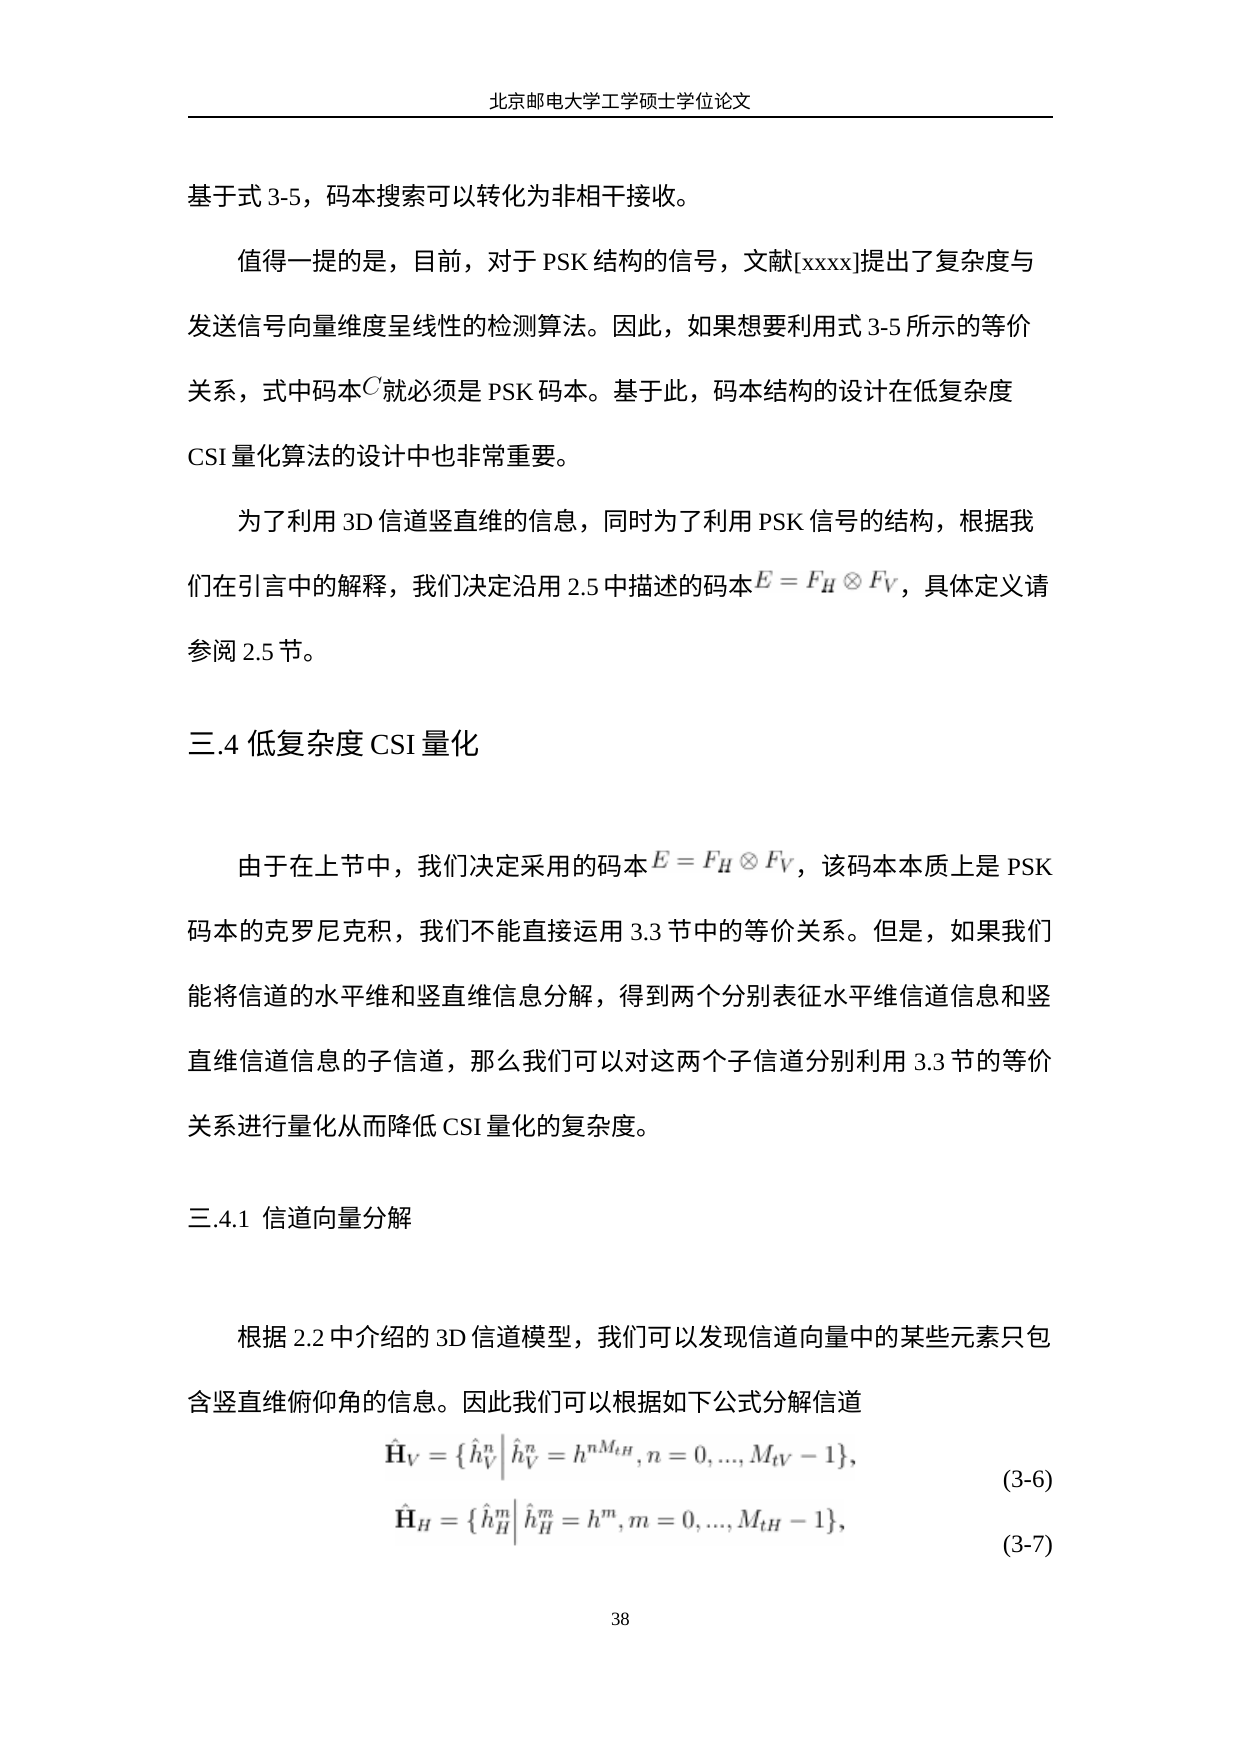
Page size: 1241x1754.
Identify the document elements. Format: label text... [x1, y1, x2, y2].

subtitle 信道向量分解 [187, 1184, 1053, 1249]
text (3-7) [187, 1498, 1053, 1563]
text 值得一提的是，目前，对于PSK结构的信号，文献[xxxx]提出了复杂度与发送信号向量维度呈线性的检测算法。因此，如果想要利用式3-5所示的等价关系，式中码本就必须是PSK码本。基于此，码本结构的设计在低复杂度CSI量化算法的设计中也非常重要。 [187, 227, 1053, 487]
text 基于式3-5，码本搜索可以转化为非相干接收。 [187, 162, 1053, 227]
text 根据2.2中介绍的3D信道模型，我们可以发现信道向量中的某些元素只包含竖直维俯仰角的信息。因此我们可以根据如下公式分解信道 [187, 1303, 1053, 1433]
text 为了利用3D信道竖直维的信息，同时为了利用PSK信号的结构，根据我们在引言中的解释，我们决定沿用2.5中描述的码本，具体定义请参阅2.5节。 [187, 487, 1053, 682]
list 低复杂度CSI量化 [187, 709, 1053, 774]
text (3-6) [187, 1433, 1053, 1498]
text 由于在上节中，我们决定采用的码本，该码本本质上是PSK码本的克罗尼克积，我们不能直接运用3.3节中的等价关系。但是，如果我们能将信道的水平维和竖直维信息分解，得到两个分别表征水平维信道信息和竖直维信道信息的子信道，那么我们可以对这两个子信道分别利用3.3节的等价关系进行量化从而降低CSI量化的复杂度。 [187, 832, 1053, 1157]
